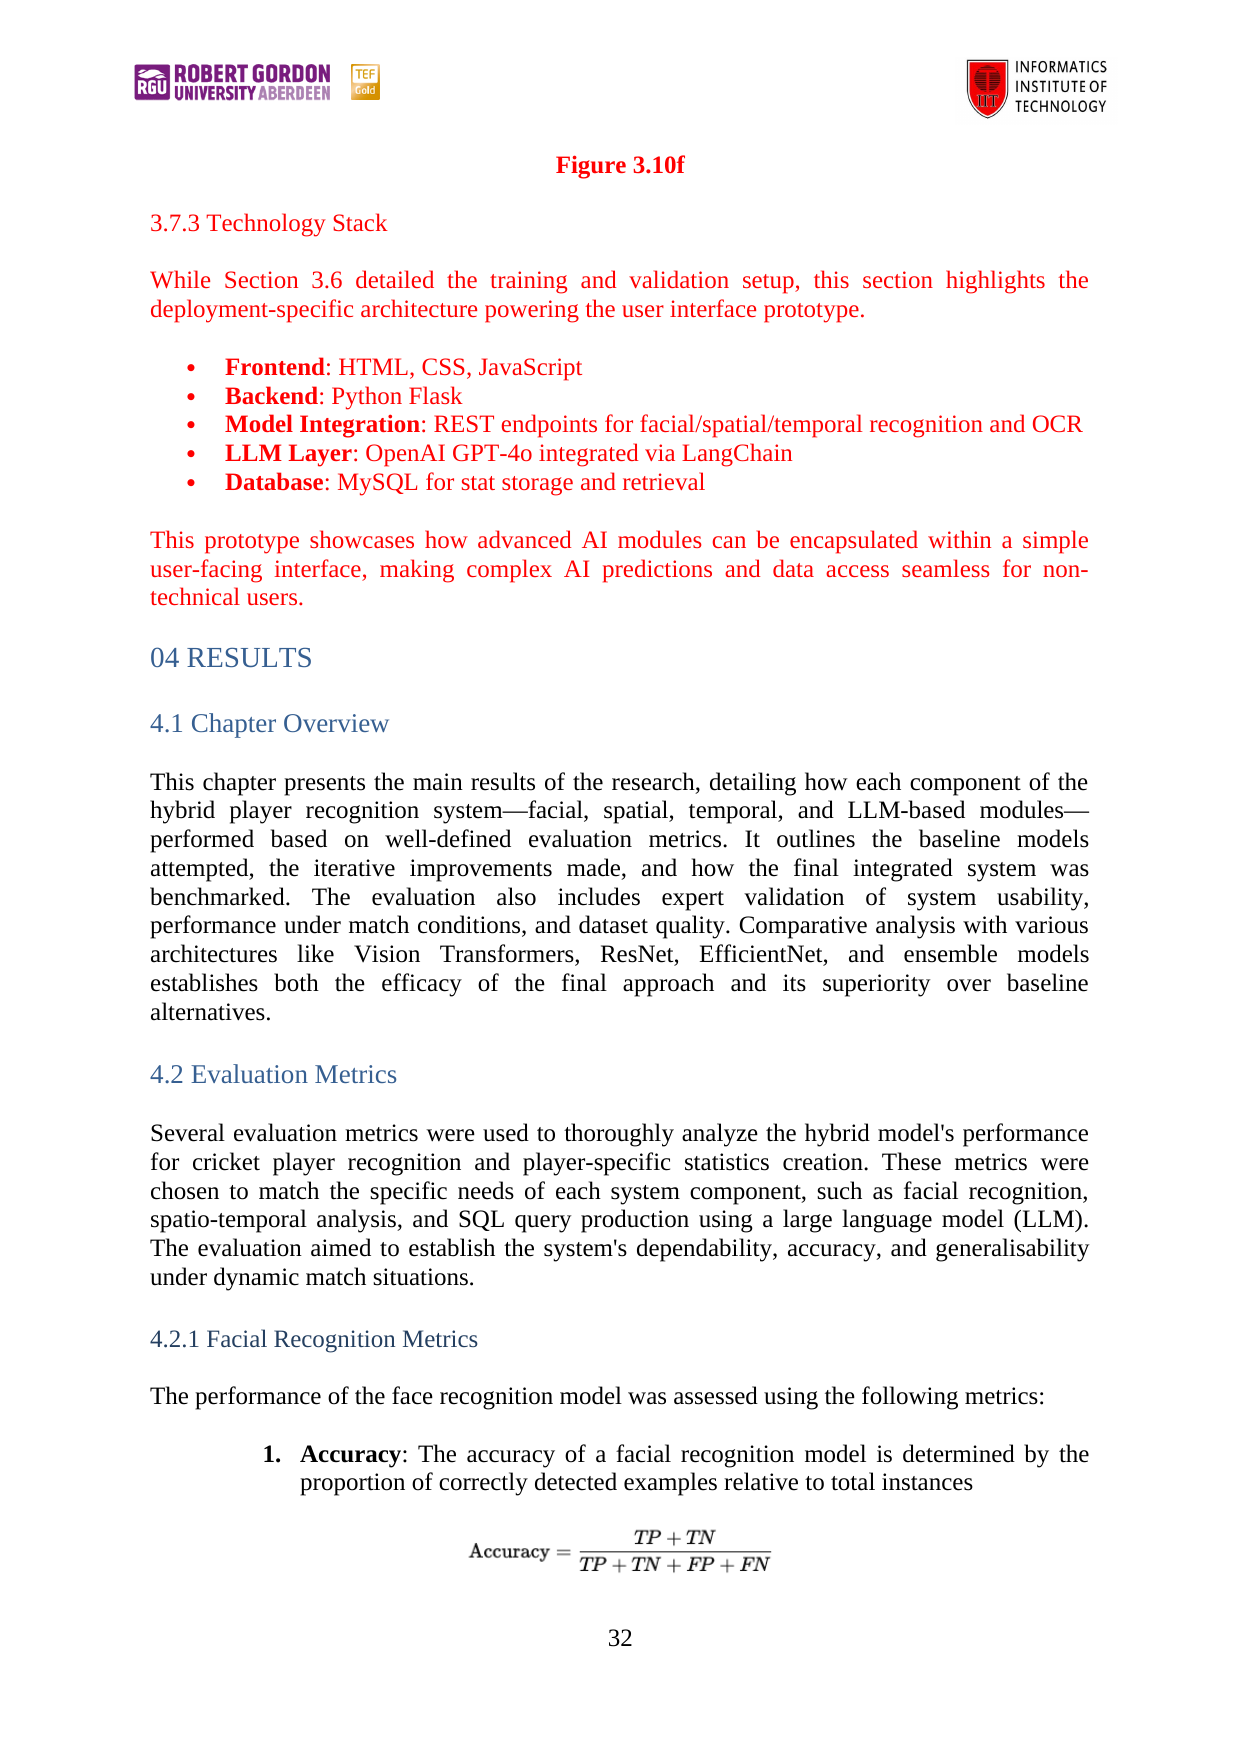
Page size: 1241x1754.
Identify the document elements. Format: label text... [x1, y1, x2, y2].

subtitle 3.7.3 Technology Stack [150, 208, 1090, 237]
list Database: MySQL for stat storage and retrieval [187, 467, 1090, 496]
subtitle 4.1 Chapter Overview [150, 707, 1090, 738]
picture [955, 57, 1118, 125]
picture [456, 1513, 792, 1599]
text While Section 3.6 detailed the training and validation setup, this section highlights the deployment-specific architecture powering the user interface prototype. [150, 265, 1090, 323]
text This chapter presents the main results of the research, detailing how each component of the hybrid player recognition system—facial, spatial, temporal, and LLM-based modules—performed based on well-defined evaluation metrics. It outlines the baseline models attempted, the iterative improvements made, and how the final integrated system was benchmarked. The evaluation also includes expert validation of system usability, performance under match conditions, and dataset quality. Comparative analysis with various architectures like Vision Transformers, ResNet, EfficientNet, and ensemble models establishes both the efficacy of the final approach and its superiority over baseline alternatives. [150, 767, 1090, 1026]
list LLM Layer: OpenAI GPT-4o integrated via LangChain [187, 438, 1090, 467]
list Backend: Python Flask [187, 381, 1090, 409]
list Model Integration: REST endpoints for facial/spatial/temporal recognition and OCR [187, 409, 1090, 438]
text Several evaluation metrics were used to thoroughly analyze the hybrid model's performance for cricket player recognition and player-specific statistics creation. These metrics were chosen to match the specific needs of each system component, such as facial recognition, spatio-temporal analysis, and SQL query production using a large language model (LLM). The evaluation aimed to establish the system's dependability, accuracy, and generalisability under dynamic match situations. [150, 1118, 1090, 1291]
subtitle 4.2 Evaluation Metrics [150, 1058, 1090, 1089]
picture [126, 58, 389, 106]
text Figure 3.10f [150, 150, 1090, 179]
text The performance of the face recognition model was assessed using the following metrics: [150, 1381, 1090, 1410]
subtitle 04 RESULTS [150, 640, 1090, 674]
list Accuracy: The accuracy of a facial recognition model is determined by the proportion of correctly detected examples relative to total instances [262, 1439, 1090, 1496]
list Frontend: HTML, CSS, JavaScript [187, 352, 1090, 381]
text This prototype showcases how advanced AI modules can be encapsulated within a simple user-facing interface, making complex AI predictions and data access seamless for non-technical users. [150, 525, 1090, 611]
subtitle 4.2.1 Facial Recognition Metrics [150, 1324, 1090, 1352]
